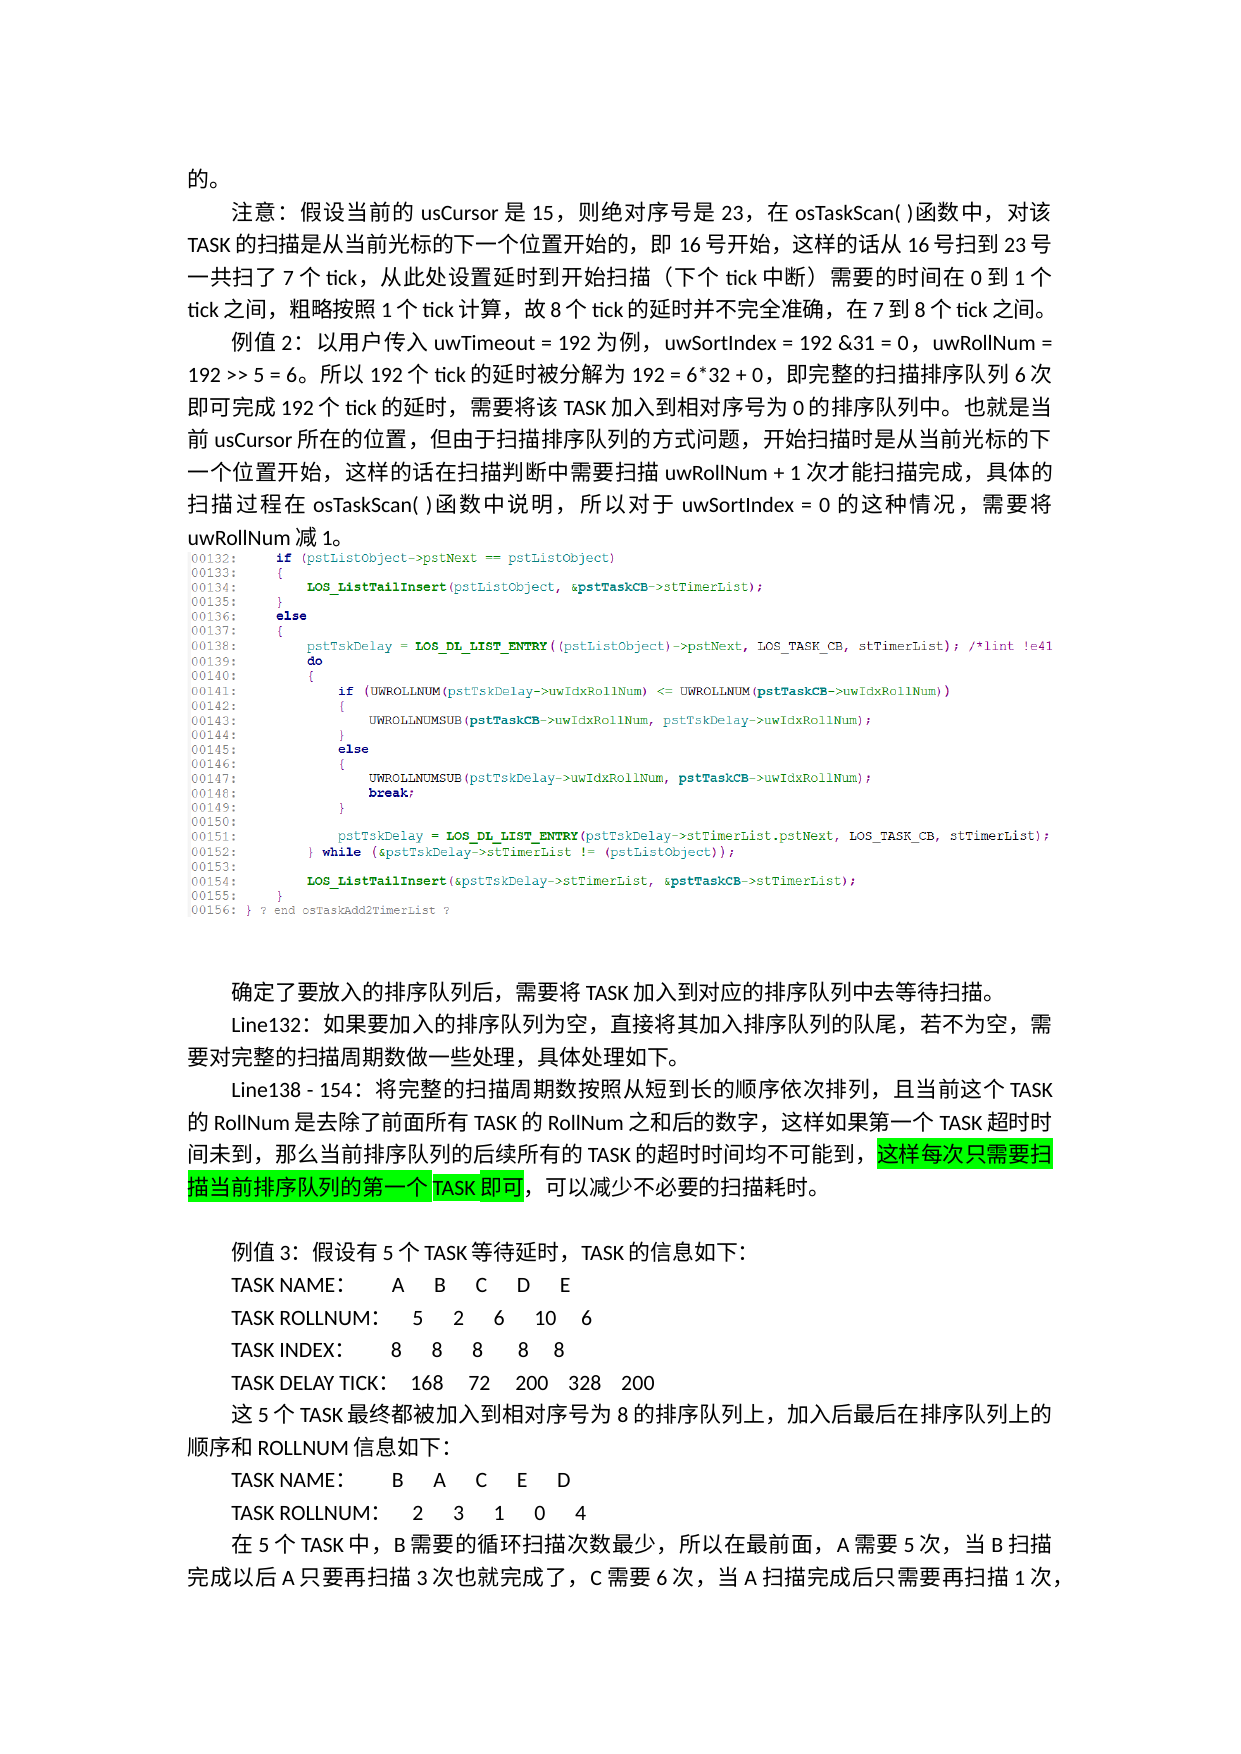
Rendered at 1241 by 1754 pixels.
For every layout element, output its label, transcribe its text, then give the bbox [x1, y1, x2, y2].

text TASK NAME： B A C E D [187, 1462, 1053, 1494]
picture [187, 552, 1053, 917]
text TASK ROLLNUM： 5 2 6 10 6 [187, 1299, 1053, 1332]
text TASK NAME： A B C D E [187, 1267, 1053, 1299]
text TASK ROLLNUM： 2 3 1 0 4 [187, 1494, 1053, 1527]
text 这5个TASK最终都被加入到相对序号为8的排序队列上，加入后最后在排序队列上的顺序和ROLLNUM信息如下： [187, 1397, 1053, 1462]
text Line132：如果要加入的排序队列为空，直接将其加入排序队列的队尾，若不为空，需要对完整的扫描周期数做一些处理，具体处理如下。 [187, 1007, 1053, 1072]
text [187, 1527, 1053, 1592]
text TASK INDEX： 8 8 8 8 8 [187, 1332, 1053, 1364]
text 确定了要放入的排序队列后，需要将TASK加入到对应的排序队列中去等待扫描。 [187, 974, 1053, 1007]
text 注意：假设当前的usCursor是15，则绝对序号是23，在osTaskScan( )函数中，对该TASK的扫描是从当前光标的下一个位置开始的，即16号开始，这样的话从16号扫到23号一共扫了7个tick，从此处设置延时到开始扫描（下个tick中断）需要的时间在0到1个tick之间，粗略按照1个tick计算，故8个tick的延时并不完全准确，在7到8个tick之间。 [187, 194, 1053, 324]
text TASK DELAY TICK： 168 72 200 328 200 [187, 1364, 1053, 1397]
text 例值2：以用户传入uwTimeout = 192为例，uwSortIndex = 192 &31 = 0，uwRollNum = 192 >> 5 = 6。所以192个tick的延时被分解为192 = 6*32 + 0，即完整的扫描排序队列6次即可完成192个tick的延时，需要将该TASK加入到相对序号为0的排序队列中。也就是当前usCursor所在的位置，但由于扫描排序队列的方式问题，开始扫描时是从当前光标的下一个位置开始，这样的话在扫描判断中需要扫描uwRollNum + 1次才能扫描完成，具体的扫描过程在osTaskScan( )函数中说明，所以对于uwSortIndex = 0的这种情况，需要将uwRollNum减1。 [187, 324, 1053, 552]
text Line138 - 154：将完整的扫描周期数按照从短到长的顺序依次排列，且当前这个TASK的RollNum是去除了前面所有TASK的RollNum之和后的数字，这样如果第一个TASK超时时间未到，那么当前排序队列的后续所有的TASK的超时时间均不可能到，这样每次只需要扫描当前排序队列的第一个TASK即可，可以减少不必要的扫描耗时。 [187, 1072, 1053, 1202]
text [187, 162, 1053, 194]
text 例值3：假设有5个TASK等待延时，TASK的信息如下： [187, 1234, 1053, 1267]
